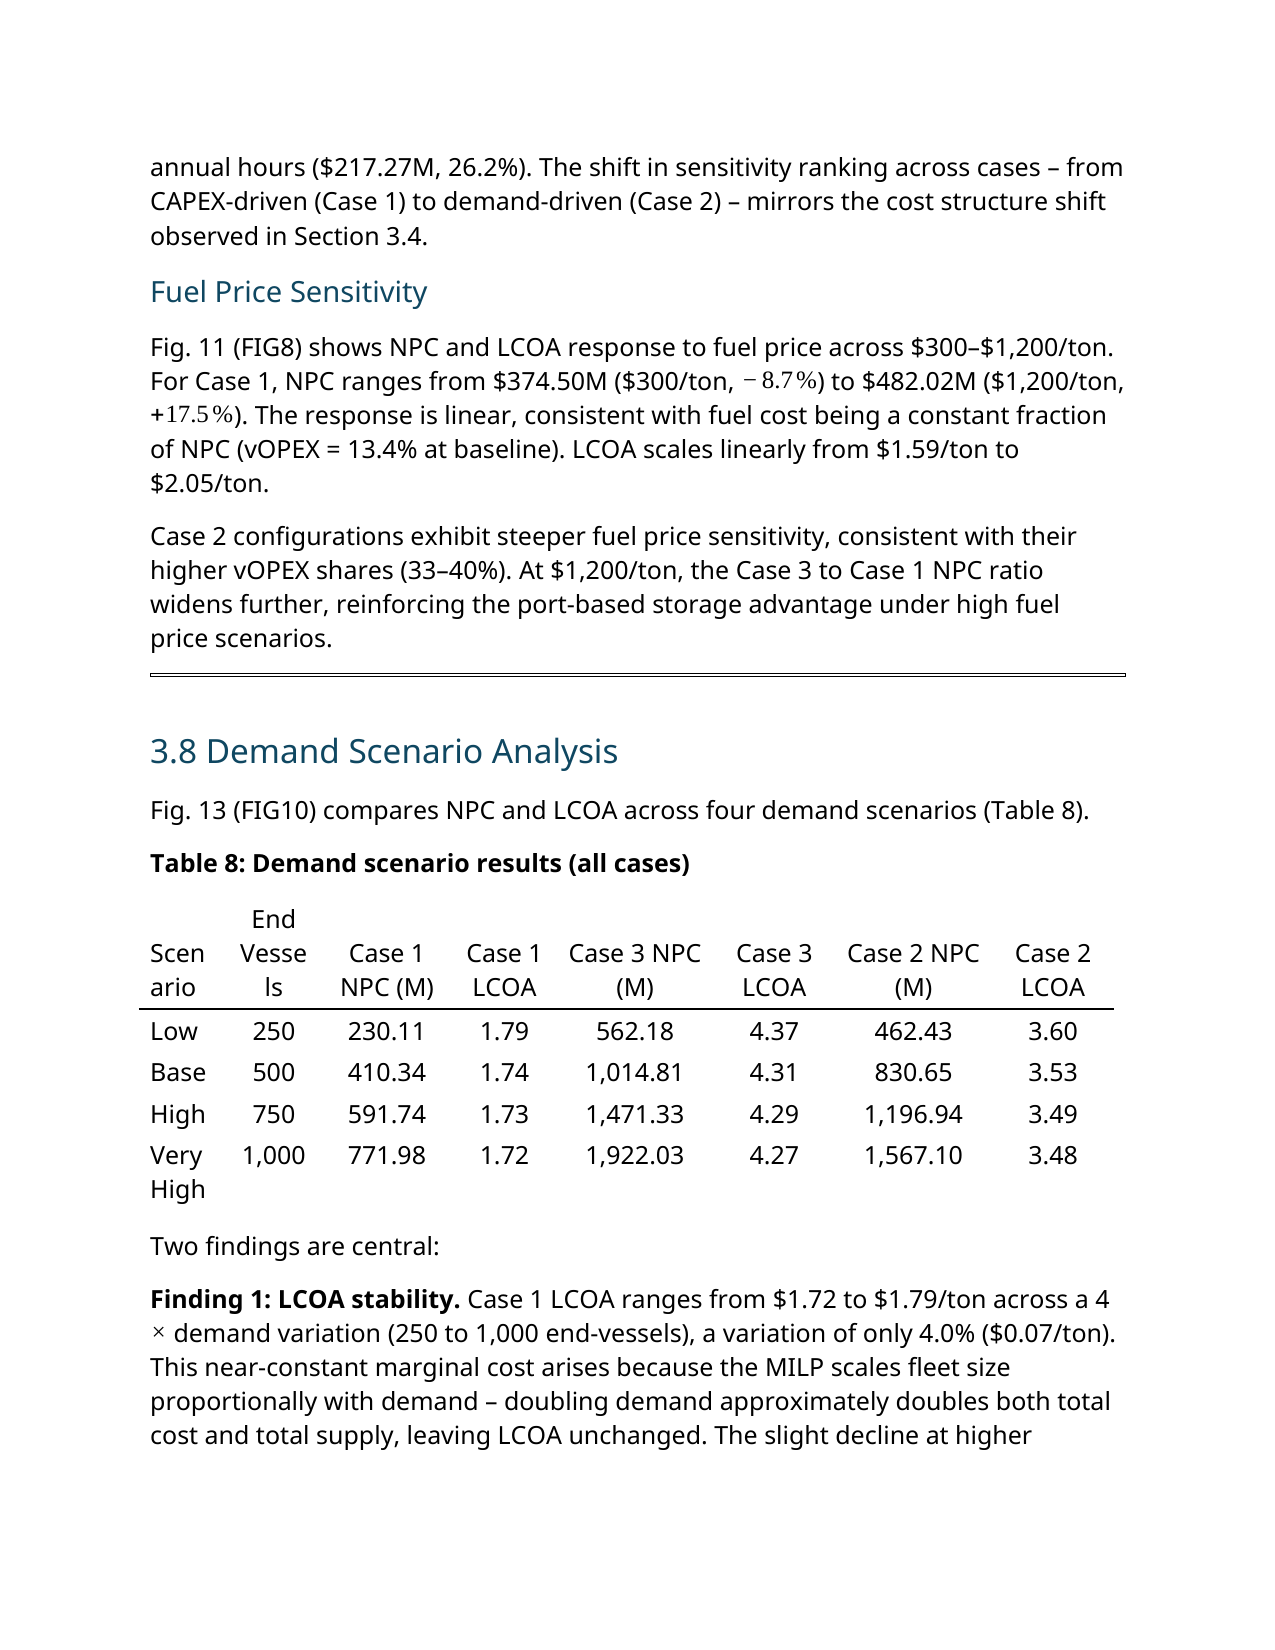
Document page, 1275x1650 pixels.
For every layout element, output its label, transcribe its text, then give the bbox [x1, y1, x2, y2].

table_cell 4.29 [713, 1093, 835, 1134]
table_cell 1,471.33 [556, 1093, 713, 1134]
table_header Scenario [139, 898, 226, 1008]
table_cell 500 [226, 1051, 321, 1092]
table_cell 1.74 [452, 1051, 556, 1092]
table_cell 771.98 [321, 1134, 452, 1210]
table_header Case 1 NPC (M) [321, 898, 452, 1008]
text Fig. 13 (FIG10) compares NPC and LCOA across four demand scenarios (Table 8). [150, 792, 1125, 827]
table_cell Low [139, 1010, 226, 1051]
table_cell 1.79 [452, 1010, 556, 1051]
table_cell 750 [226, 1093, 321, 1134]
table_cell 591.74 [321, 1093, 452, 1134]
table_cell 4.31 [713, 1051, 835, 1092]
subtitle 3.8 Demand Scenario Analysis [150, 728, 1125, 774]
table_cell 1,567.10 [835, 1134, 992, 1210]
table_cell 4.27 [713, 1134, 835, 1210]
table_cell 1.73 [452, 1093, 556, 1134]
table_cell 1,196.94 [835, 1093, 992, 1134]
table_cell 250 [226, 1010, 321, 1051]
table_cell Base [139, 1051, 226, 1092]
subtitle Fuel Price Sensitivity [150, 271, 1125, 311]
text Fig. 11 (FIG8) shows NPC and LCOA response to fuel price across $300–$1,200/ton. For Case 1, NPC ranges from $374.50M ($300/ton, ) to $482.02M ($1,200/ton, ). The response is linear, consistent with fuel cost being a constant fraction of NPC (vOPEX = 13.4% at baseline). LCOA scales linearly from $1.59/ton to $2.05/ton. [150, 329, 1125, 500]
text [150, 1281, 1125, 1452]
table_cell 3.48 [992, 1134, 1114, 1210]
table_cell 4.37 [713, 1010, 835, 1051]
table_header Case 2 NPC (M) [835, 898, 992, 1008]
table_cell 230.11 [321, 1010, 452, 1051]
text Table 8: Demand scenario results (all cases) [150, 845, 1125, 879]
table_cell 3.60 [992, 1010, 1114, 1051]
table_cell High [139, 1093, 226, 1134]
table_cell 1,014.81 [556, 1051, 713, 1092]
table_header Case 2 LCOA [992, 898, 1114, 1008]
table_header Case 3 NPC (M) [556, 898, 713, 1008]
table_header End Vessels [226, 898, 321, 1008]
table_cell 462.43 [835, 1010, 992, 1051]
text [150, 150, 1125, 252]
table_cell 830.65 [835, 1051, 992, 1092]
table_cell 1,922.03 [556, 1134, 713, 1210]
table_cell 3.49 [992, 1093, 1114, 1134]
table_cell 1.72 [452, 1134, 556, 1210]
table_header Case 1 LCOA [452, 898, 556, 1008]
table_cell 3.53 [992, 1051, 1114, 1092]
table_cell 1,000 [226, 1134, 321, 1210]
text Two findings are central: [150, 1228, 1125, 1262]
table_cell VeryHigh [139, 1134, 226, 1210]
table_header Case 3 LCOA [713, 898, 835, 1008]
table_cell 410.34 [321, 1051, 452, 1092]
table_cell 562.18 [556, 1010, 713, 1051]
text Case 2 configurations exhibit steeper fuel price sensitivity, consistent with their higher vOPEX shares (33–40%). At $1,200/ton, the Case 3 to Case 1 NPC ratio widens further, reinforcing the port-based storage advantage under high fuel price scenarios. [150, 518, 1125, 655]
